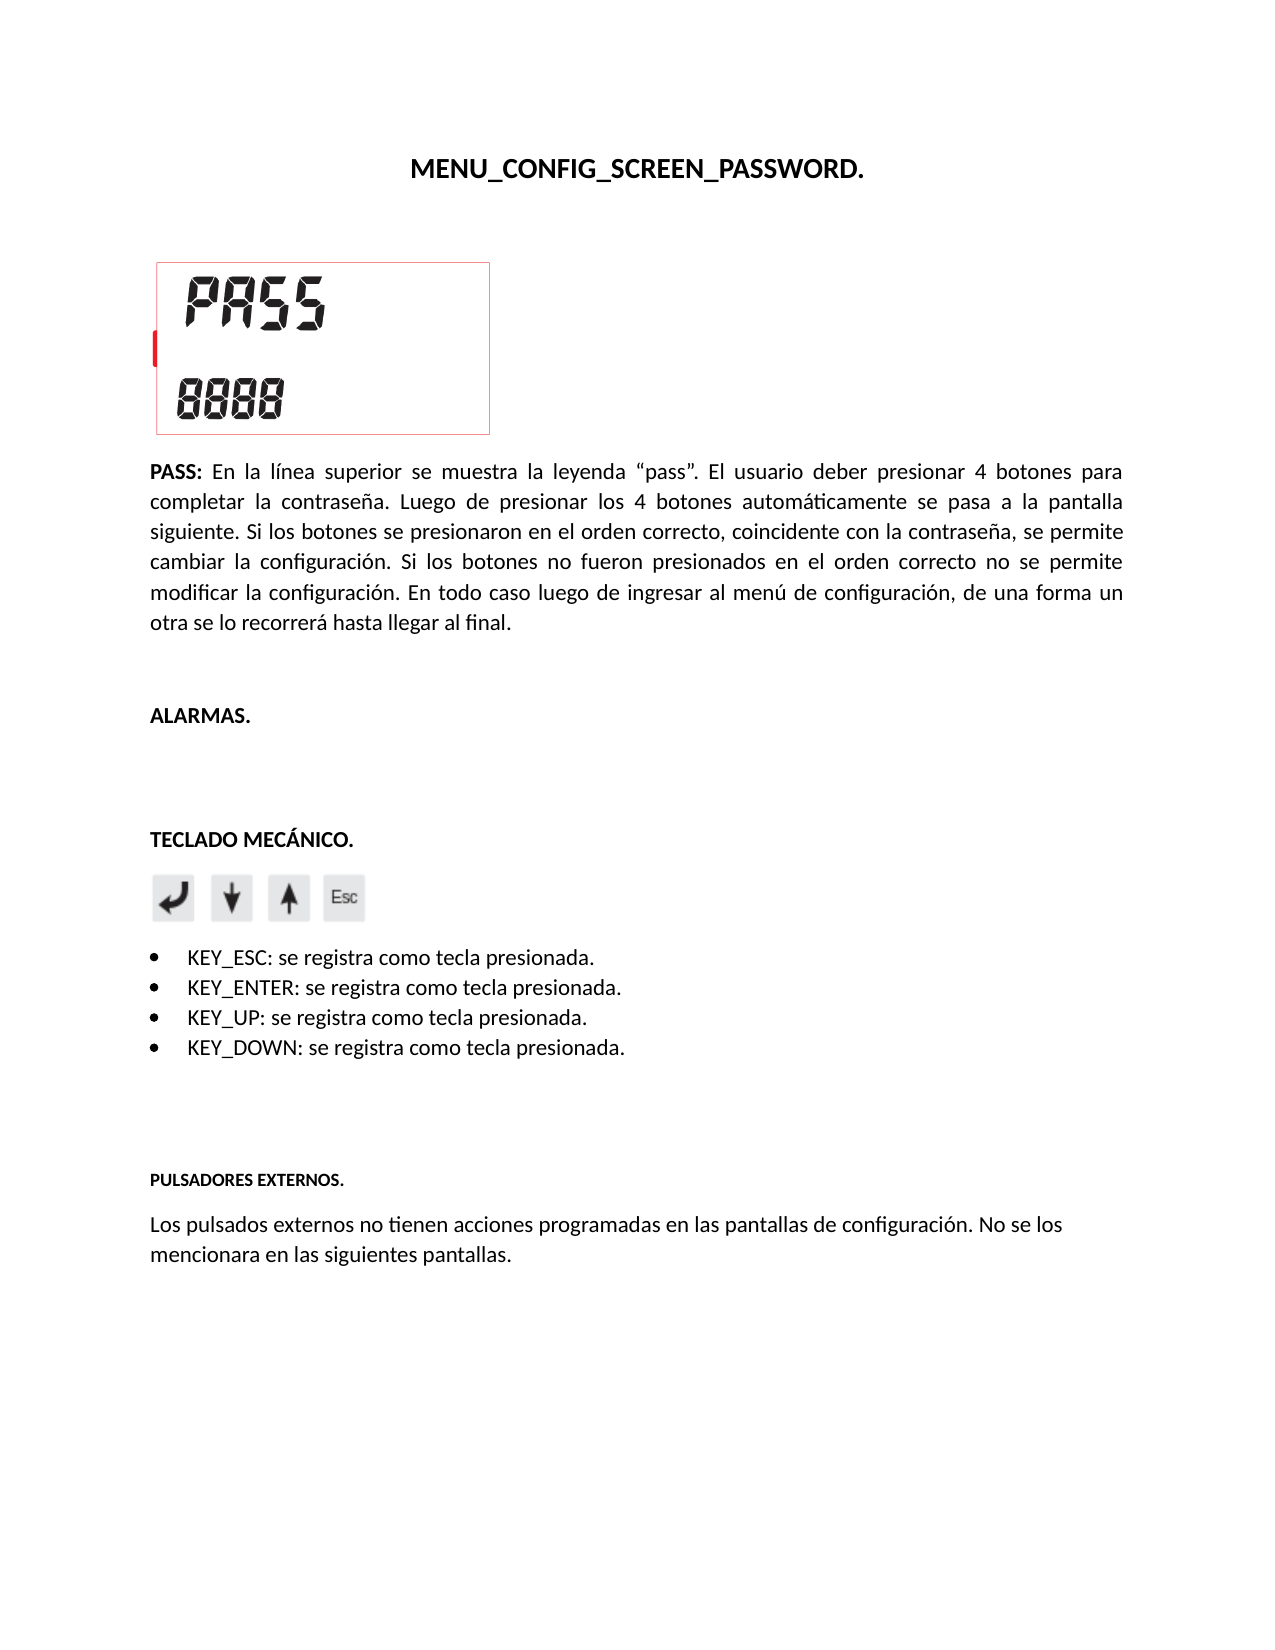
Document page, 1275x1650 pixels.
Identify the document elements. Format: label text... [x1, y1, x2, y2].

text PASS: En la línea superior se muestra la leyenda “pass”. El usuario deber presionar 4 botones para completar la contraseña. Luego de presionar los 4 botones automáticamente se pasa a la pantalla siguiente. Si los botones se presionaron en el orden correcto, coincidente con la contraseña, se permite cambiar la configuración. Si los botones no fueron presionados en el orden correcto no se permite modificar la configuración. En todo caso luego de ingresar al menú de configuración, de una forma un otra se lo recorrerá hasta llegar al final. [150, 457, 1125, 636]
list KEY_ENTER: se registra como tecla presionada. [150, 973, 1125, 1001]
text Los pulsados externos no tienen acciones programadas en las pantallas de configuración. No se los mencionara en las siguientes pantallas. [150, 1210, 1125, 1268]
text ALARMAS. [150, 702, 1125, 730]
picture [150, 260, 492, 438]
text MENU_CONFIG_SCREEN_PASSWORD. [150, 150, 1125, 186]
list KEY_UP: se registra como tecla presionada. [150, 1003, 1125, 1031]
list KEY_DOWN: se registra como tecla presionada. [150, 1033, 1125, 1062]
list KEY_ESC: se registra como tecla presionada. [150, 943, 1125, 971]
text PULSADORES EXTERNOS. [150, 1169, 1125, 1192]
text TECLADO MECÁNICO. [150, 826, 1125, 854]
